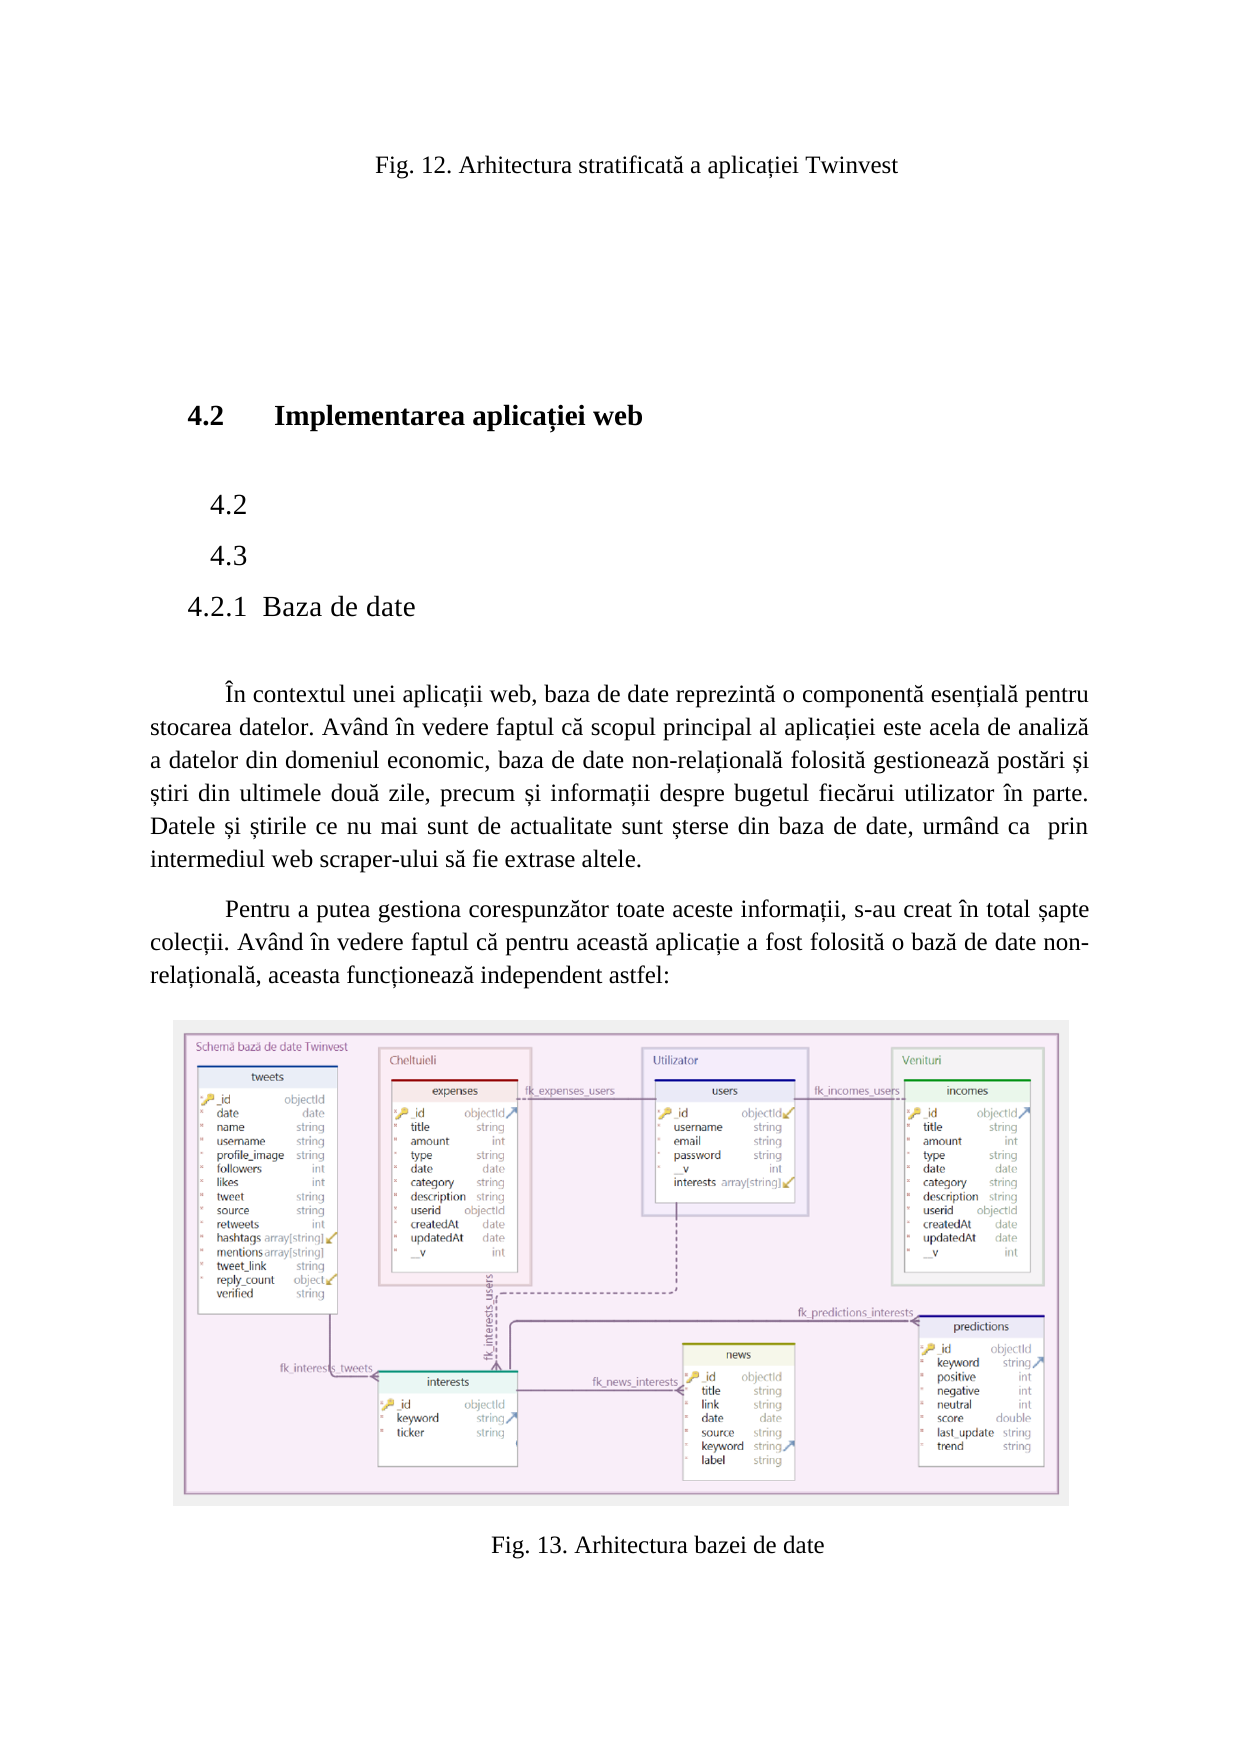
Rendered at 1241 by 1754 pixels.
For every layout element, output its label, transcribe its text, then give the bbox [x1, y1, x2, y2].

text În contextul unei aplicații web, baza de date reprezintă o componentă esențială pentru stocarea datelor. Având în vedere faptul că scopul principal al aplicației este acela de analiză a datelor din domeniul economic, baza de date non-relațională folosită gestionează postări și știri din ultimele două zile, precum și informații despre bugetul fiecărui utilizator în parte. Datele și știrile ce nu mai sunt de actualitate sunt șterse din baza de date, urmând ca prin intermediul web scraper-ului să fie extrase altele. [150, 679, 1090, 873]
subtitle Baza de date [187, 589, 1090, 623]
subtitle Implementarea aplicației web [187, 398, 1090, 432]
picture [171, 1020, 1069, 1506]
text Pentru a putea gestiona corespunzător toate aceste informații, s-au creat în total șapte colecții. Având în vedere faptul că pentru această aplicație a fost folosită o bază de date non-relațională, aceasta funcționează independent astfel: [150, 894, 1090, 989]
text Fig. 12. Arhitectura stratificată a aplicației Twinvest [300, 150, 1090, 179]
